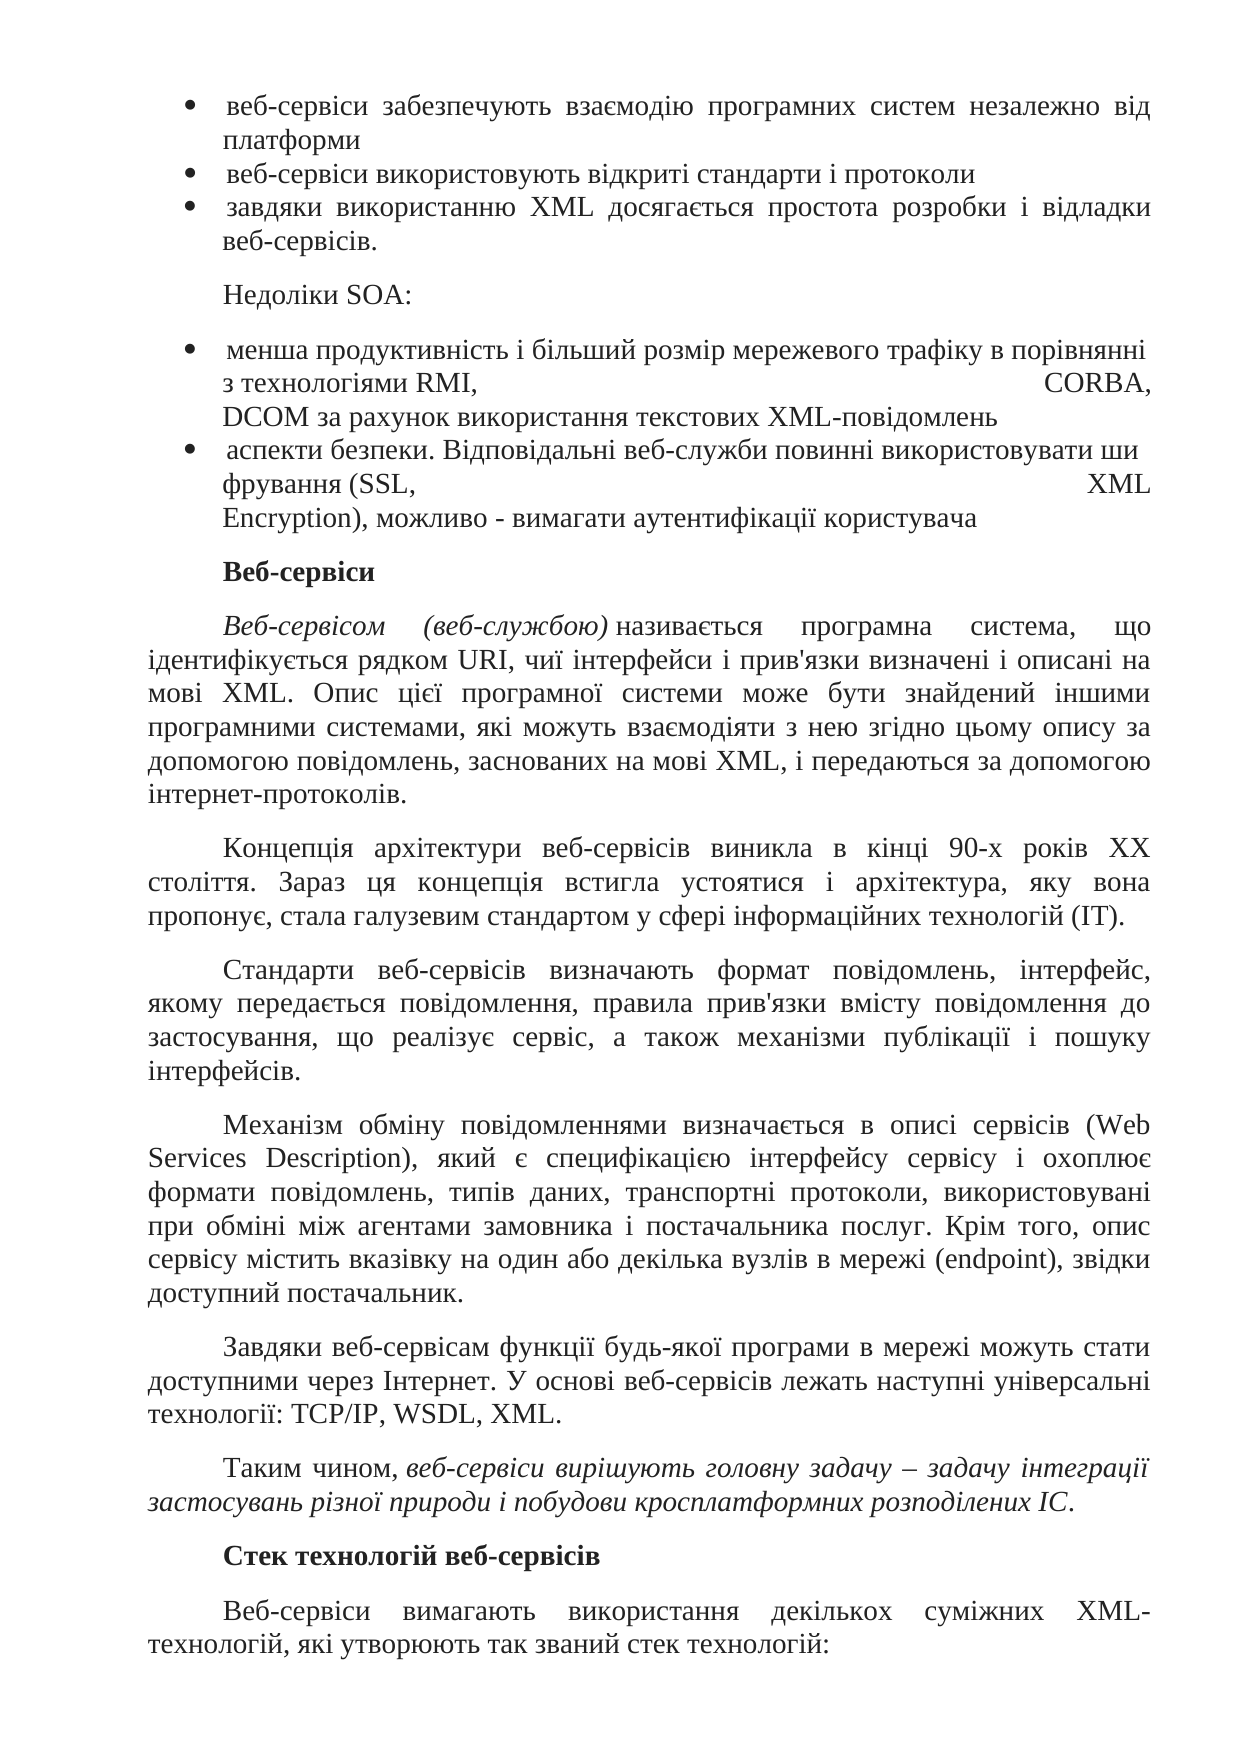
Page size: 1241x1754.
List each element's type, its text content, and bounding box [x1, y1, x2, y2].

text  завдяки використанню XML досягається простота розробки і відладки веб-сервісів. [185, 189, 1152, 257]
text Веб-сервіси вимагають використання декількох суміжних XML-технологій, які утворюють так званий стек технологій: [148, 1593, 1152, 1660]
text Механізм обміну повідомленнями визначається в описі сервісів (Web Services Description), який є специфікацією інтерфейсу сервісу і охоплює формати повідомлень, типів даних, транспортні протоколи, використовувані при обміні між агентами замовника і постачальника послуг. Крім того, опис сервісу містить вказівку на один або декілька вузлів в мережі (endpoint), звідки доступний постачальник. [148, 1107, 1152, 1308]
text Стек технологій веб-сервісів [148, 1538, 1152, 1572]
text  веб-сервіси використовують відкриті стандарти і протоколи [185, 156, 1152, 189]
text Веб-сервісом (веб-службою) називається програмна система, що ідентифікується рядком URI, чиї інтерфейси і прив'язки визначені і описані на мові XML. Опис цієї програмної системи може бути знайдений іншими програмними системами, які можуть взаємодіяти з нею згідно цьому опису за допомогою повідомлень, заснованих на мові XML, і передаються за допомогою інтернет-протоколів. [148, 608, 1152, 810]
text Недоліки SOA: [148, 277, 1152, 311]
text  аспекти безпеки. Відповідальні веб-служби повинні використовувати шифрування (SSL, XML Encryption), можливо - вимагати аутентифікації користувача [185, 432, 1152, 533]
text Таким чином, веб-сервіси вирішують головну задачу – задачу інтеграції застосувань різної природи і побудови кросплатформних розподілених ІС. [148, 1451, 1152, 1518]
text Концепція архітектури веб-сервісів виникла в кінці 90-х років XX століття. Зараз ця концепція встигла устоятися і архітектура, яку вона пропонує, стала галузевим стандартом у сфері інформаційних технологій (IT). [148, 831, 1152, 931]
text Завдяки веб-сервісам функції будь-якої програми в мережі можуть стати доступними через Інтернет. У основі веб-сервісів лежать наступні універсальні технології: TCP/IP, WSDL, XML. [148, 1329, 1152, 1430]
text Стандарти веб-сервісів визначають формат повідомлень, інтерфейс, якому передається повідомлення, правила прив'язки вмісту повідомлення до застосування, що реалізує сервіс, а також механізми публікації і пошуку інтерфейсів. [148, 952, 1152, 1086]
text  веб-сервіси забезпечують взаємодію програмних систем незалежно від платформи [185, 88, 1152, 156]
text  менша продуктивність і більший розмір мережевого трафіку в порівнянні з технологіями RMI, CORBA, DCOM за рахунок використання текстових XML-повідомлень [185, 332, 1152, 432]
text Веб-сервіси [148, 554, 1152, 588]
